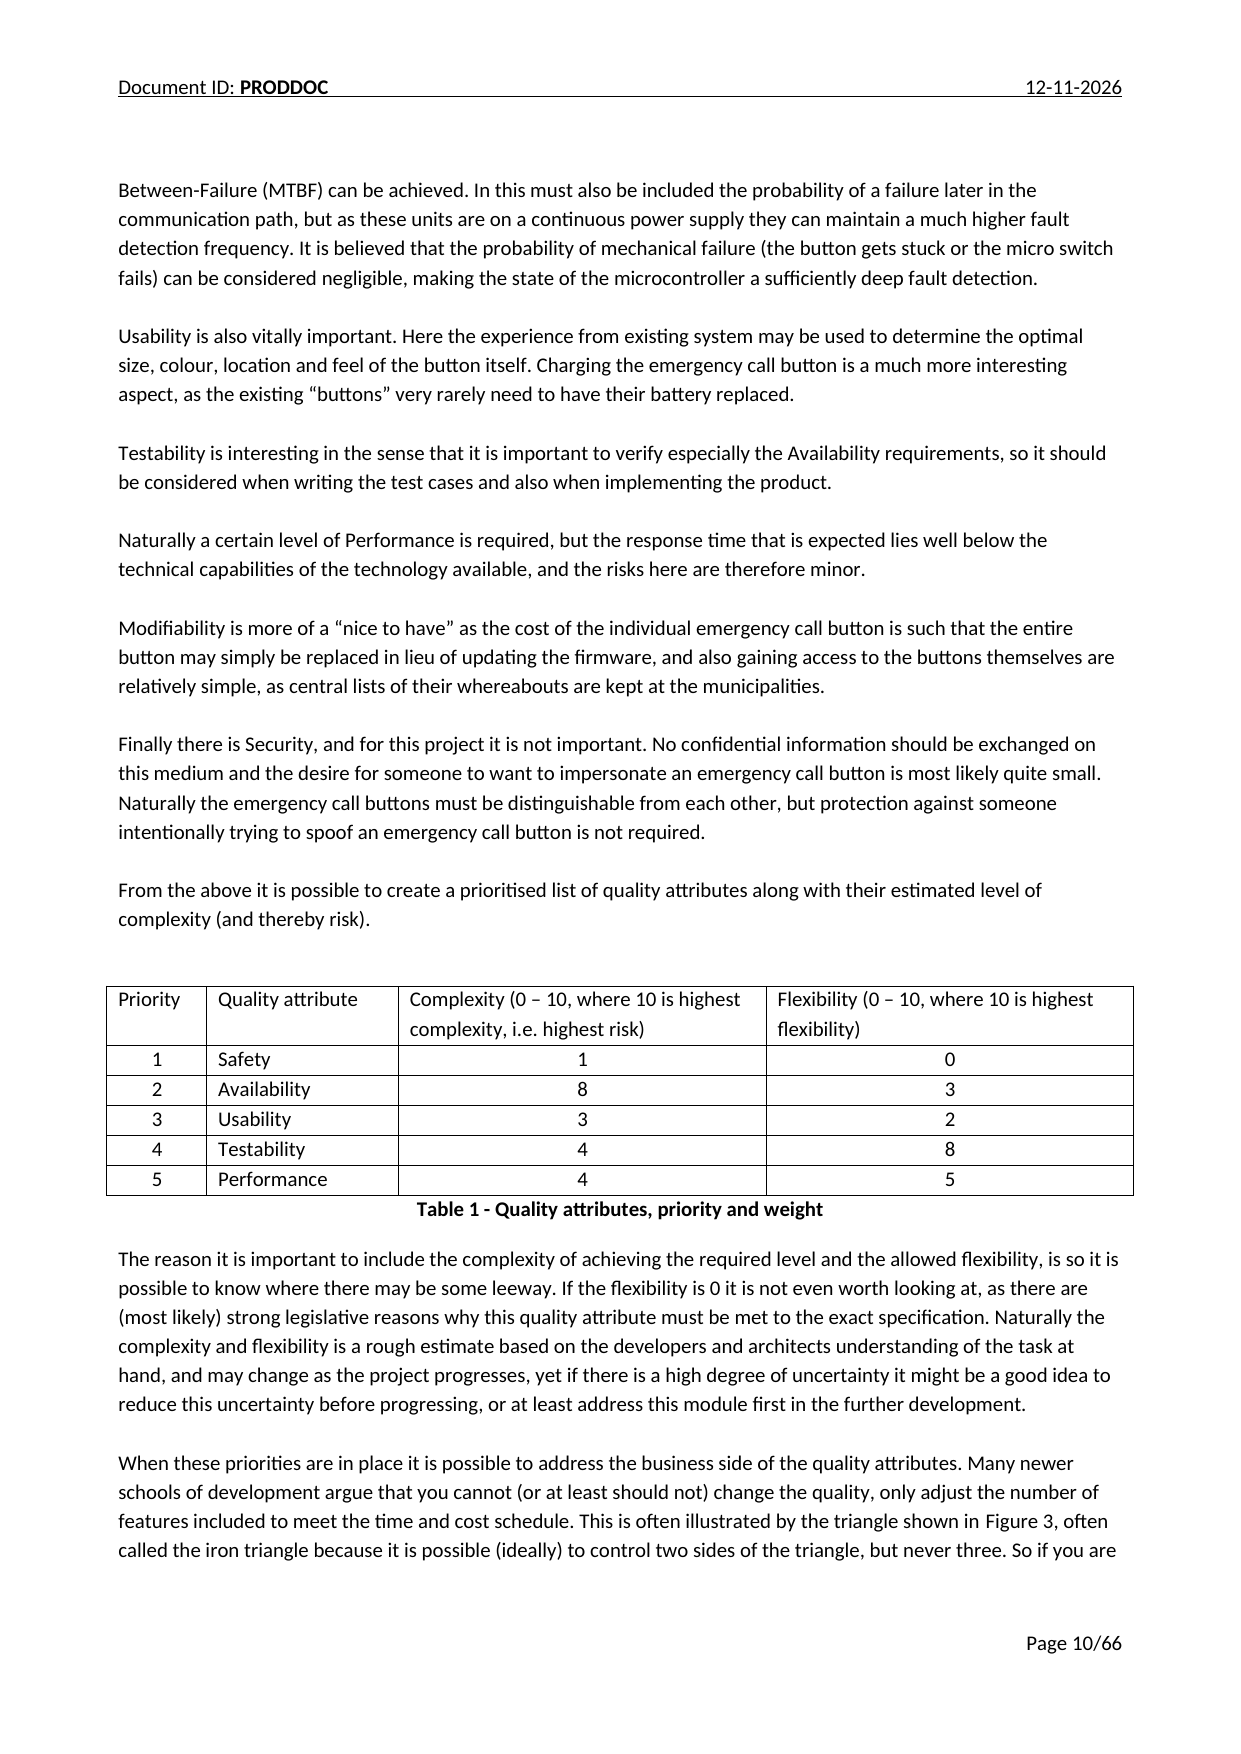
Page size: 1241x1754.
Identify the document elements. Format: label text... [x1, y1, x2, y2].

table_cell 8 [399, 1076, 766, 1105]
table_cell 1 [399, 1046, 766, 1075]
table_cell Testability [207, 1136, 398, 1165]
table_cell 4 [107, 1136, 206, 1165]
table_cell 2 [767, 1106, 1133, 1135]
table_header Complexity (0 – 10, where 10 is highest complexity, i.e. highest risk) [399, 987, 766, 1045]
table_cell 8 [767, 1136, 1133, 1165]
text Usability is also vitally important. Here the experience from existing system may be used to determine the optimal size, colour, location and feel of the button itself. Charging the emergency call button is a much more interesting aspect, as the existing “buttons” very rarely need to have their battery replaced. [118, 323, 1122, 407]
table_cell 3 [399, 1106, 766, 1135]
table_cell 0 [767, 1046, 1133, 1075]
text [118, 177, 1122, 290]
table_cell Usability [207, 1106, 398, 1135]
table_cell 2 [107, 1076, 206, 1105]
table_header Flexibility (0 – 10, where 10 is highest flexibility) [767, 987, 1133, 1045]
text The reason it is important to include the complexity of achieving the required level and the allowed flexibility, is so it is possible to know where there may be some leeway. If the flexibility is 0 it is not even worth looking at, as there are (most likely) strong legislative reasons why this quality attribute must be met to the exact specification. Naturally the complexity and flexibility is a rough estimate based on the developers and architects understanding of the task at hand, and may change as the project progresses, yet if there is a high degree of uncertainty it might be a good idea to reduce this uncertainty before progressing, or at least address this module first in the further development. [118, 1246, 1122, 1417]
text Naturally a certain level of Performance is required, but the response time that is expected lies well below the technical capabilities of the technology available, and the risks here are therefore minor. [118, 527, 1122, 582]
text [118, 1450, 1122, 1563]
table_header Quality attribute [207, 987, 398, 1045]
text From the above it is possible to create a prioritised list of quality attributes along with their estimated level of complexity (and thereby risk). [118, 877, 1122, 932]
table_cell 3 [107, 1106, 206, 1135]
table_cell 4 [399, 1166, 766, 1195]
table_cell 1 [107, 1046, 206, 1075]
table_cell Safety [207, 1046, 398, 1075]
table_cell 5 [107, 1166, 206, 1195]
table_cell 5 [767, 1166, 1133, 1195]
table_cell Performance [207, 1166, 398, 1195]
text Finally there is Security, and for this project it is not important. No confidential information should be exchanged on this medium and the desire for someone to want to impersonate an emergency call button is most likely quite small. Naturally the emergency call buttons must be distinguishable from each other, but protection against someone intentionally trying to spoof an emergency call button is not required. [118, 731, 1122, 844]
text Modifiability is more of a “nice to have” as the cost of the individual emergency call button is such that the entire button may simply be replaced in lieu of updating the firmware, and also gaining access to the buttons themselves are relatively simple, as central lists of their whereabouts are kept at the municipalities. [118, 615, 1122, 698]
text Table 1 - Quality attributes, priority and weight [118, 1196, 1122, 1221]
table_cell 3 [767, 1076, 1133, 1105]
table_header Priority [107, 987, 206, 1045]
text Testability is interesting in the sense that it is important to verify especially the Availability requirements, so it should be considered when writing the test cases and also when implementing the product. [118, 440, 1122, 494]
table_cell 4 [399, 1136, 766, 1165]
table_cell Availability [207, 1076, 398, 1105]
